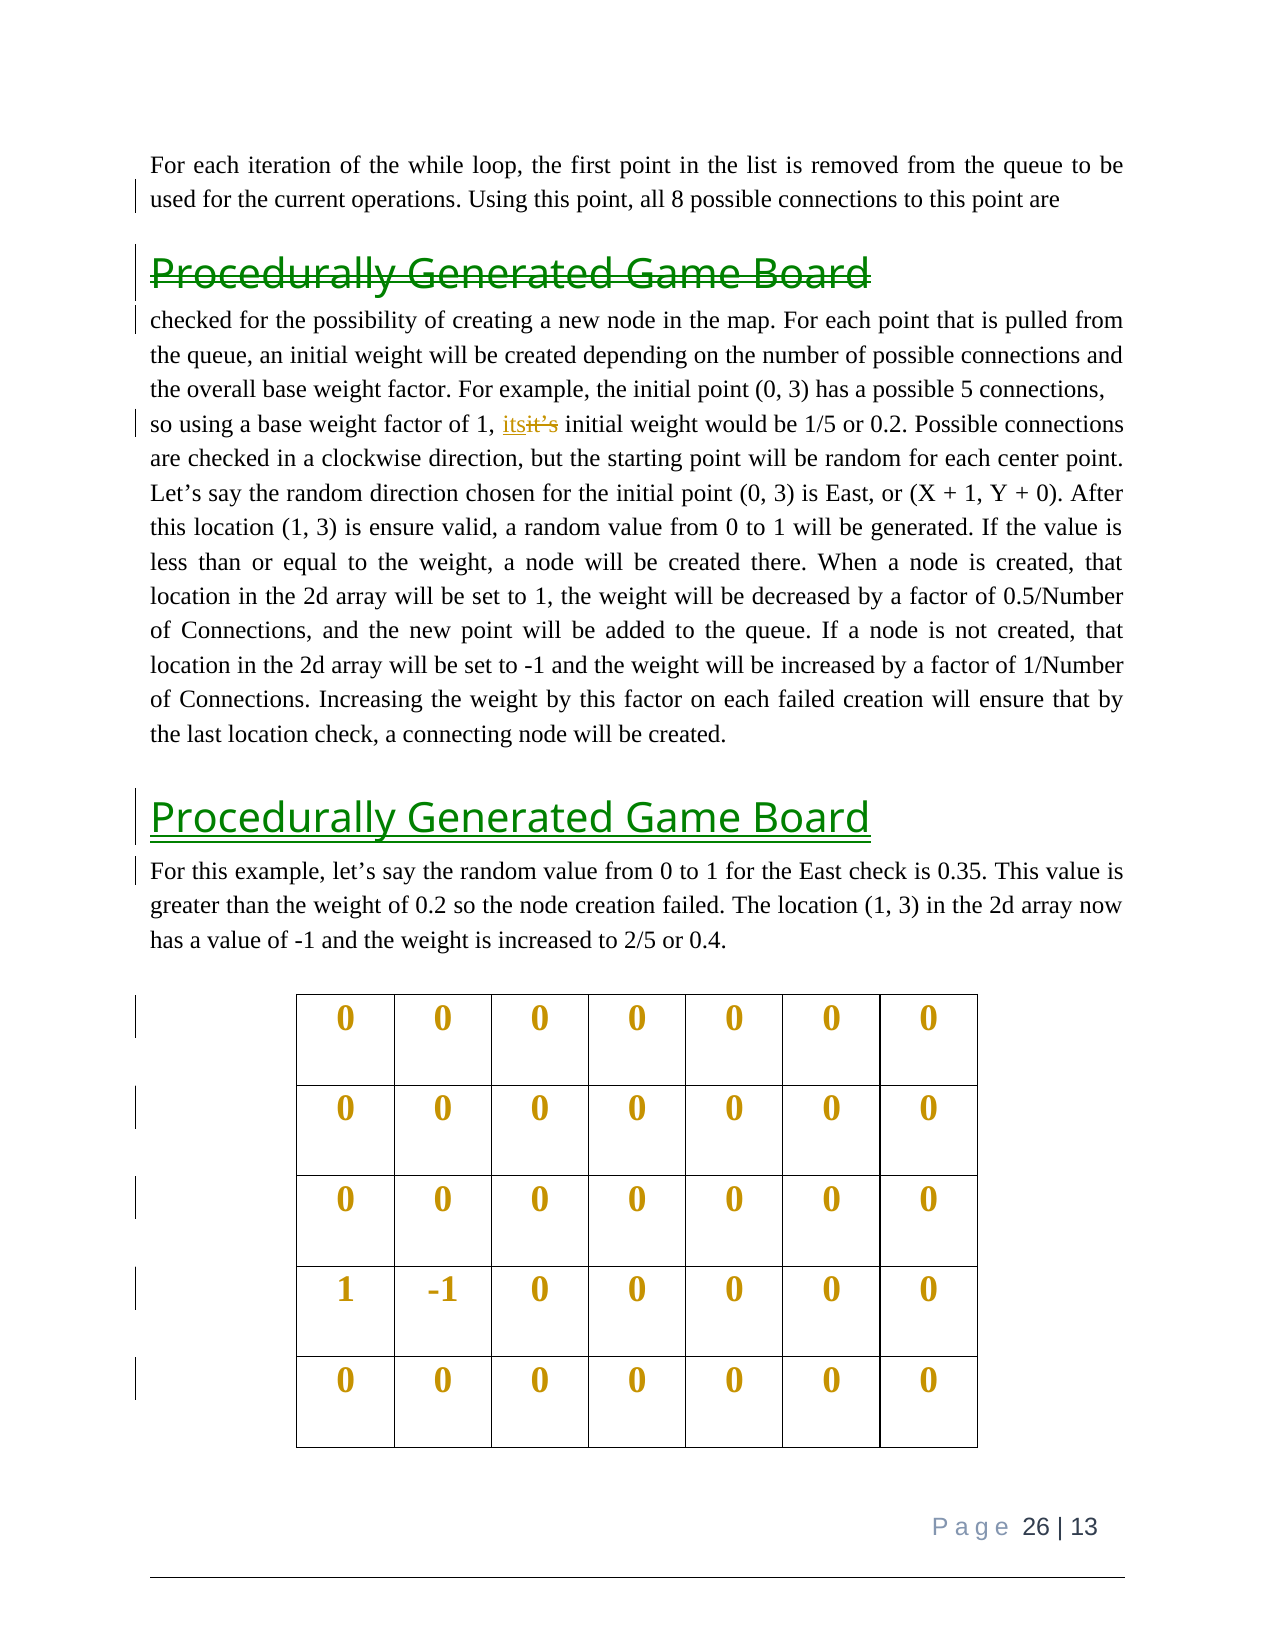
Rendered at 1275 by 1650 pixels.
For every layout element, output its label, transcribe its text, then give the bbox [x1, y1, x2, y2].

table_cell 0 [881, 1267, 977, 1356]
table_header 0 [686, 995, 782, 1084]
table_cell 0 [492, 1086, 588, 1175]
table_cell 0 [881, 1176, 977, 1266]
table_cell 0 [492, 1176, 588, 1266]
table_cell 0 [297, 1176, 394, 1266]
table_cell 0 [783, 1267, 879, 1356]
table_cell 0 [686, 1086, 782, 1175]
text For each iteration of the while loop, the first point in the list is removed from the queue to be used for the current operations. Using this point, all 8 possible connections to this point are [150, 150, 1125, 213]
table_header 0 [297, 995, 394, 1084]
table_cell 0 [881, 1086, 977, 1175]
table_cell 0 [297, 1086, 394, 1175]
text For this example, let’s say the random value from 0 to 1 for the East check is 0.35. This value is greater than the weight of 0.2 so the node creation failed. The location (1, 3) in the 2d array now has a value of -1 and the weight is increased to 2/5 or 0.4. [150, 856, 1125, 954]
table_cell 0 [492, 1267, 588, 1356]
table_cell 0 [589, 1267, 685, 1356]
table_cell 0 [686, 1267, 782, 1356]
table_cell 0 [492, 1357, 588, 1447]
table_header 0 [881, 995, 977, 1084]
table_cell 0 [395, 1357, 491, 1447]
table_cell 0 [589, 1357, 685, 1447]
table_cell 0 [395, 1176, 491, 1266]
table_header 0 [589, 995, 685, 1084]
table_cell 0 [589, 1176, 685, 1266]
table_cell 0 [783, 1086, 879, 1175]
table_cell 0 [783, 1176, 879, 1266]
table_header 0 [783, 995, 879, 1084]
text so using a base weight factor of 1, initial weight would be 1/5 or 0.2. Possible connections are checked in a clockwise direction, but the starting point will be random for each center point. Let’s say the random direction chosen for the initial point (0, 3) is East, or (X + 1, Y + 0). After this location (1, 3) is ensure valid, a random value from 0 to 1 will be generated. If the value is less than or equal to the weight, a node will be created there. When a node is created, that location in the 2d array will be set to 1, the weight will be decreased by a factor of 0.5/Number of Connections, and the new point will be added to the queue. If a node is not created, that location in the 2d array will be set to -1 and the weight will be increased by a factor of 1/Number of Connections. Increasing the weight by this factor on each failed creation will ensure that by the last location check, a connecting node will be created. [150, 409, 1125, 748]
table_cell 0 [395, 1086, 491, 1175]
table_cell 0 [686, 1176, 782, 1266]
text checked for the possibility of creating a new node in the map. For each point that is pulled from the queue, an initial weight will be created depending on the number of possible connections and the overall base weight factor. For example, the initial point (0, 3) has a possible 5 connections, [150, 305, 1125, 403]
table_cell 0 [881, 1357, 977, 1447]
table_cell 0 [589, 1086, 685, 1175]
table_cell 0 [783, 1357, 879, 1447]
table_cell -1 [395, 1267, 491, 1356]
table_header 0 [395, 995, 491, 1084]
table_cell 0 [686, 1357, 782, 1447]
table_header 0 [492, 995, 588, 1084]
table_cell 1 [297, 1267, 394, 1356]
table_cell 0 [297, 1357, 394, 1447]
